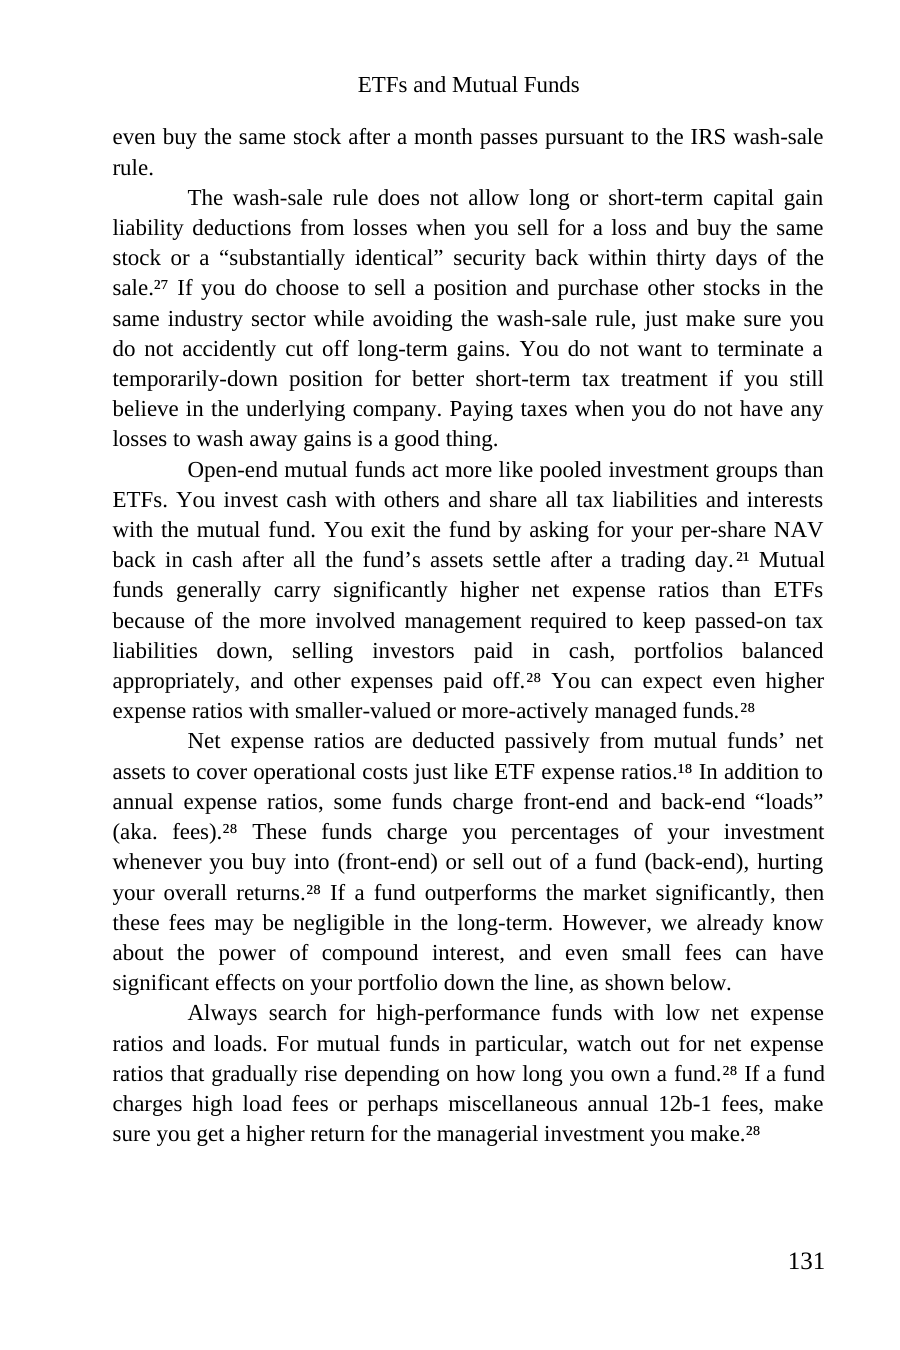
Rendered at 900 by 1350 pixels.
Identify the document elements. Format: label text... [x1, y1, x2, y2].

text The wash-sale rule does not allow long or short-term capital gain liability deductions from losses when you sell for a loss and buy the same stock or a “substantially identical” security back within thirty days of the sale.²⁷ If you do choose to sell a position and purchase other stocks in the same industry sector while avoiding the wash-sale rule, just make sure you do not accidently cut off long-term gains. You do not want to terminate a temporarily-down position for better short-term tax treatment if you still believe in the underlying company. Paying taxes when you do not have any losses to wash away gains is a good thing. [112, 184, 825, 452]
text Always search for high-performance funds with low net expense ratios and loads. For mutual funds in particular, watch out for net expense ratios that gradually rise depending on how long you own a fund.²⁸ If a fund charges high load fees or perhaps miscellaneous annual 12b-1 fees, make sure you get a higher return for the managerial investment you make.²⁸ [112, 999, 825, 1147]
text Net expense ratios are deducted passively from mutual funds’ net assets to cover operational costs just like ETF expense ratios.¹⁸ In addition to annual expense ratios, some funds charge front-end and back-end “loads” (aka. fees).²⁸ These funds charge you percentages of your investment whenever you buy into (front-end) or sell out of a fund (back-end), hurting your overall returns.²⁸ If a fund outperforms the market significantly, then these fees may be negligible in the long-term. However, we already know about the power of compound interest, and even small fees can have significant effects on your portfolio down the line, as shown below. [112, 728, 825, 996]
text Open-end mutual funds act more like pooled investment groups than ETFs. You invest cash with others and share all tax liabilities and interests with the mutual fund. You exit the fund by asking for your per-share NAV back in cash after all the fund’s assets settle after a trading day.²¹ Mutual funds generally carry significantly higher net expense ratios than ETFs because of the more involved management required to keep passed-on tax liabilities down, selling investors paid in cash, portfolios balanced appropriately, and other expenses paid off.²⁸ You can expect even higher expense ratios with smaller-valued or more-actively managed funds.²⁸ [112, 456, 825, 724]
